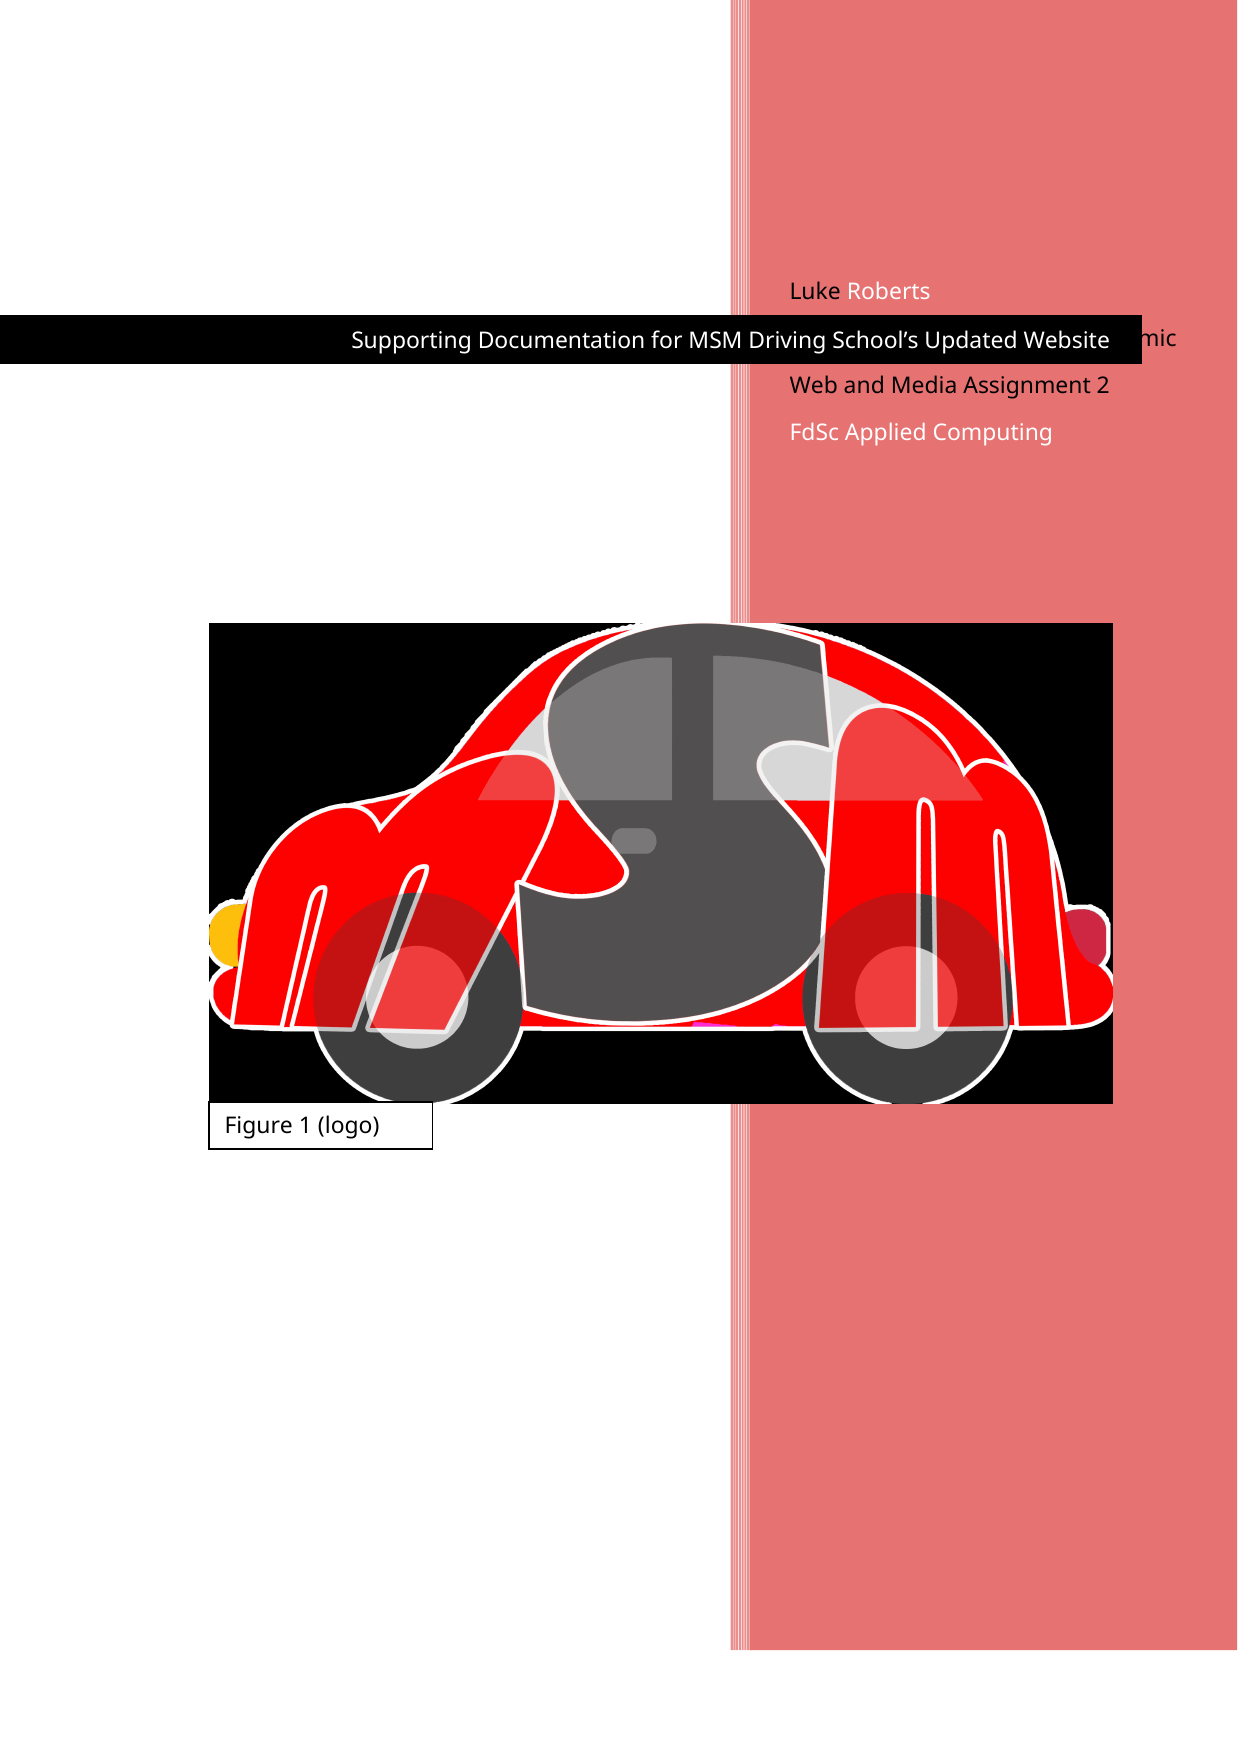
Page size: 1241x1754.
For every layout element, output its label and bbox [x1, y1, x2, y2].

picture [209, 623, 1113, 1104]
